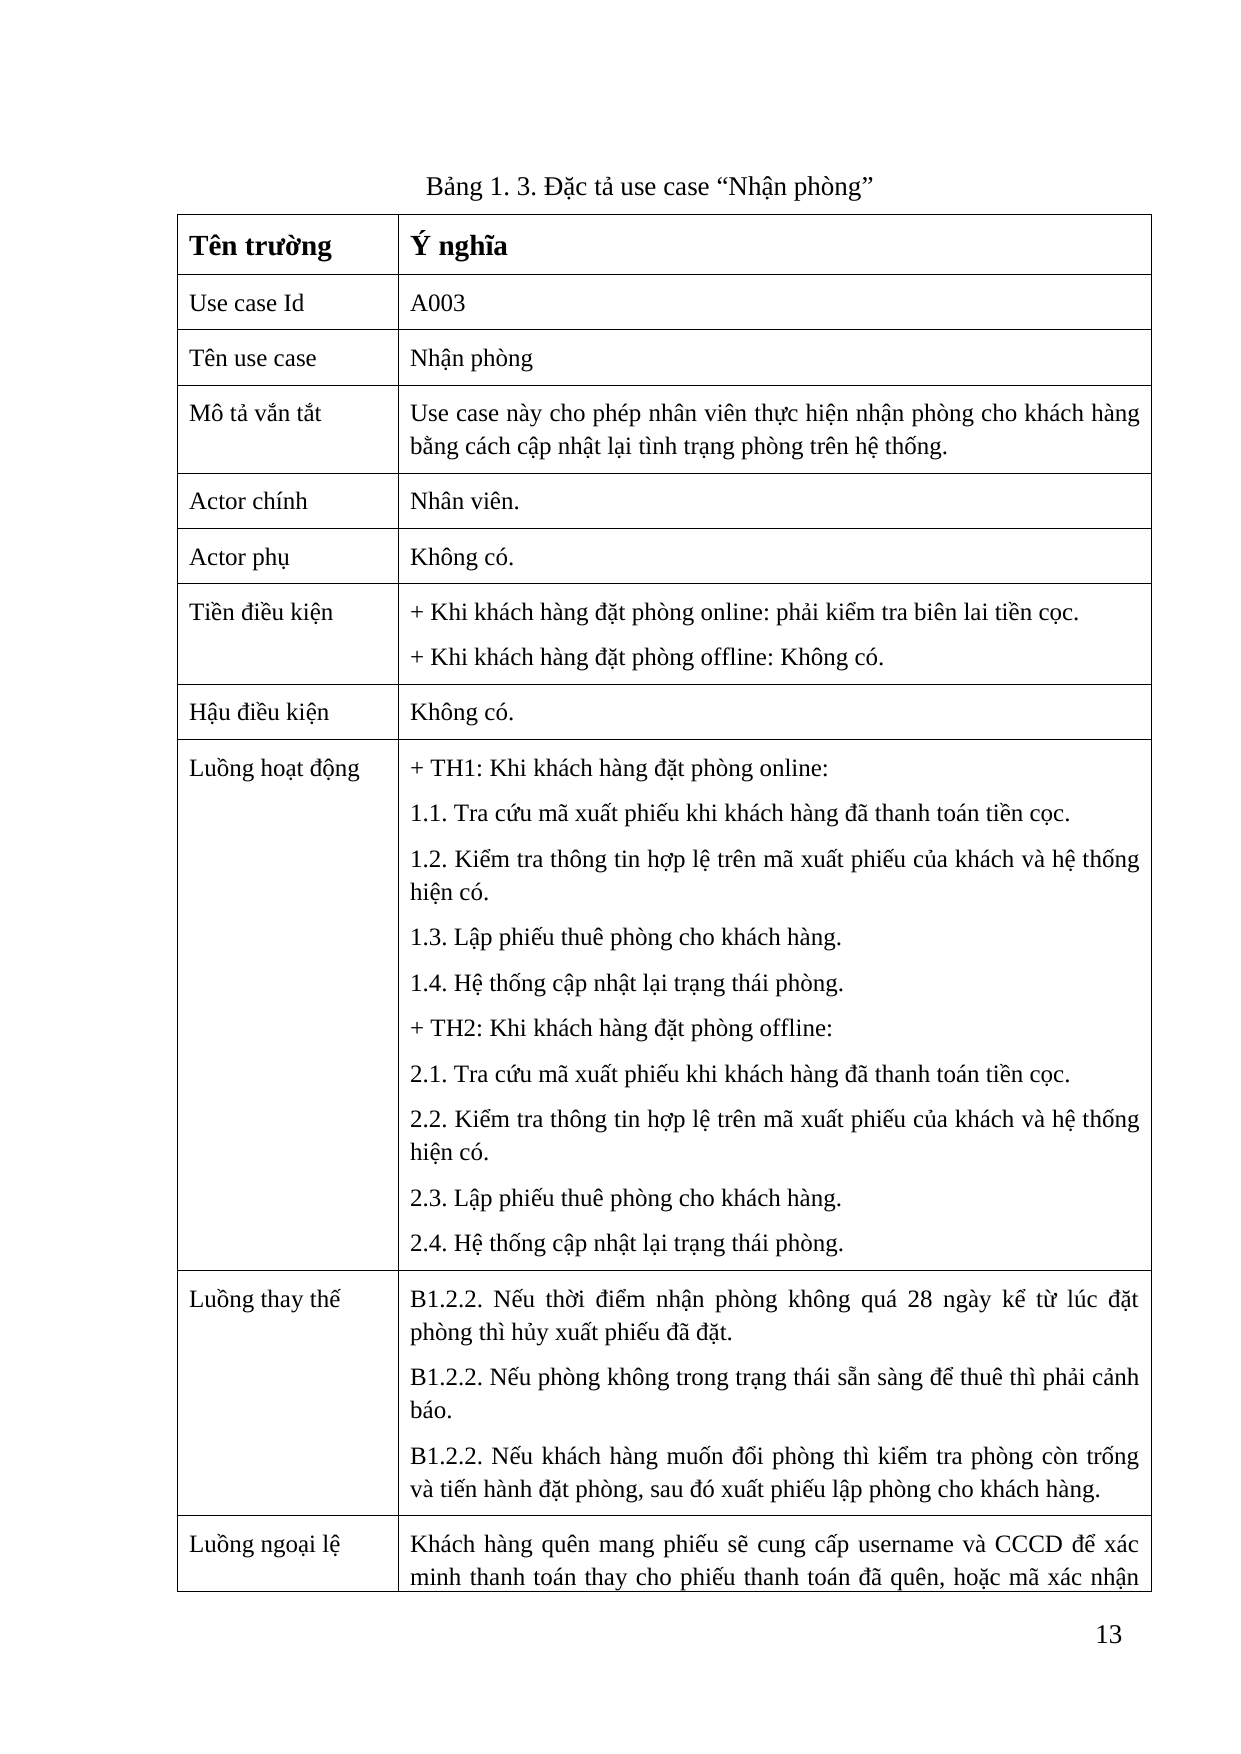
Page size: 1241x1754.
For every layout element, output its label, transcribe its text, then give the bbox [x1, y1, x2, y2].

table_cell A003 [399, 275, 1151, 329]
table_cell Tên use case [178, 330, 398, 384]
table_cell Actor phụ [178, 529, 398, 583]
table_header Ý nghĩa [399, 215, 1151, 274]
table_cell Mô tả vắn tắt [178, 386, 398, 473]
table_cell Use case này cho phép nhân viên thực hiện nhận phòng cho khách hàng bằng cách cập nhật lại tình trạng phòng trên hệ thống. [399, 386, 1151, 473]
table_cell + Khi khách hàng đặt phòng online: phải kiểm tra biên lai tiền cọc. + Khi khách hàng đặt phòng offline: Không có. [399, 584, 1151, 684]
table_cell Use case Id [178, 275, 398, 329]
table_header Tên trường [178, 215, 398, 274]
table_cell + TH1: Khi khách hàng đặt phòng online: 1.1. Tra cứu mã xuất phiếu khi khách hàng đã thanh toán tiền cọc. 1.2. Kiểm tra thông tin hợp lệ trên mã xuất phiếu của khách và hệ thống hiện có. 1.3. Lập phiếu thuê phòng cho khách hàng. 1.4. Hệ thống cập nhật lại trạng thái phòng. + TH2: Khi khách hàng đặt phòng offline: 2.1. Tra cứu mã xuất phiếu khi khách hàng đã thanh toán tiền cọc. 2.2. Kiểm tra thông tin hợp lệ trên mã xuất phiếu của khách và hệ thống hiện có. 2.3. Lập phiếu thuê phòng cho khách hàng. 2.4. Hệ thống cập nhật lại trạng thái phòng. [399, 740, 1151, 1270]
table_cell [399, 1516, 1151, 1591]
table_cell Actor chính [178, 474, 398, 528]
table_cell Hậu điều kiện [178, 685, 398, 739]
table_cell Không có. [399, 685, 1151, 739]
table_cell Tiền điều kiện [178, 584, 398, 684]
table_cell Luồng ngoại lệ [178, 1516, 398, 1591]
table_cell Không có. [399, 529, 1151, 583]
table_cell Luồng thay thế [178, 1271, 398, 1515]
table_cell Nhận phòng [399, 330, 1151, 384]
table_cell Nhân viên. [399, 474, 1151, 528]
table_cell Luồng hoạt động [178, 740, 398, 1270]
table_cell B1.2.2. Nếu thời điểm nhận phòng không quá 28 ngày kể từ lúc đặt phòng thì hủy xuất phiếu đã đặt. B1.2.2. Nếu phòng không trong trạng thái sẵn sàng để thuê thì phải cảnh báo. B1.2.2. Nếu khách hàng muốn đổi phòng thì kiểm tra phòng còn trống và tiến hành đặt phòng, sau đó xuất phiếu lập phòng cho khách hàng. [399, 1271, 1151, 1515]
